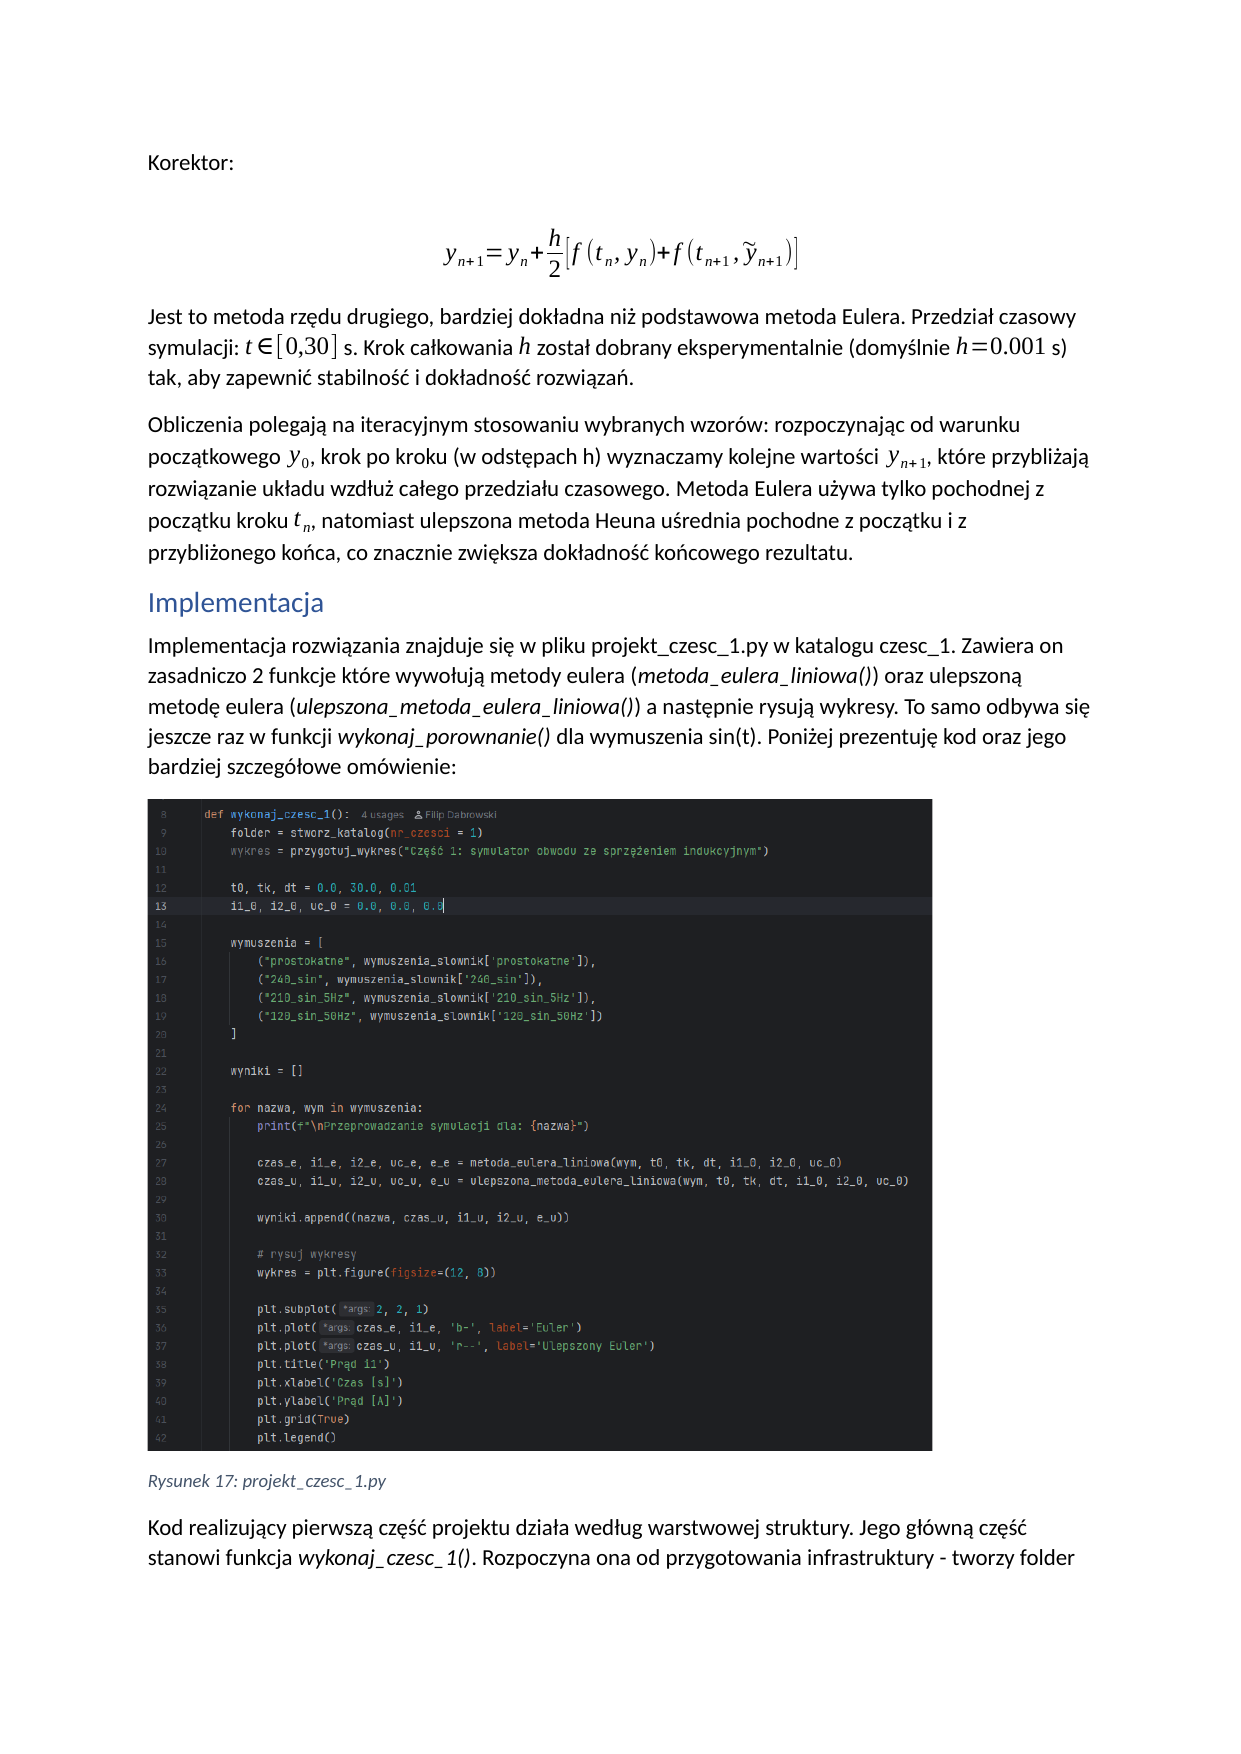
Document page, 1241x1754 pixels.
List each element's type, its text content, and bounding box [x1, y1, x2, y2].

text Implementacja rozwiązania znajduje się w pliku projekt_czesc_1.py w katalogu czesc_1. Zawiera on zasadniczo 2 funkcje które wywołują metody eulera (metoda_eulera_liniowa()) oraz ulepszoną metodę eulera (ulepszona_metoda_eulera_liniowa()) a następnie rysują wykresy. To samo odbywa się jeszcze raz w funkcji wykonaj_porownanie() dla wymuszenia sin(t). Poniżej prezentuję kod oraz jego bardziej szczegółowe omówienie: [148, 631, 1093, 780]
subtitle Implementacja [148, 584, 1093, 620]
text Korektor: [148, 148, 1093, 176]
picture [147, 799, 933, 1451]
text Jest to metoda rzędu drugiego, bardziej dokładna niż podstawowa metoda Eulera. Przedział czasowy symulacji: s. Krok całkowania został dobrany eksperymentalnie (domyślnie s) tak, aby zapewnić stabilność i dokładność rozwiązań. [148, 302, 1093, 391]
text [148, 1513, 1093, 1571]
text Rysunek 17: projekt_czesc_1.py [148, 1469, 1093, 1492]
text Obliczenia polegają na iteracyjnym stosowaniu wybranych wzorów: rozpoczynając od warunku początkowego , krok po kroku (w odstępach h) wyznaczamy kolejne wartości , które przybliżają rozwiązanie układu wzdłuż całego przedziału czasowego. Metoda Eulera używa tylko pochodnej z początku kroku , natomiast ulepszona metoda Heuna uśrednia pochodne z początku i z przybliżonego końca, co znacznie zwiększa dokładność końcowego rezultatu. [148, 410, 1093, 566]
